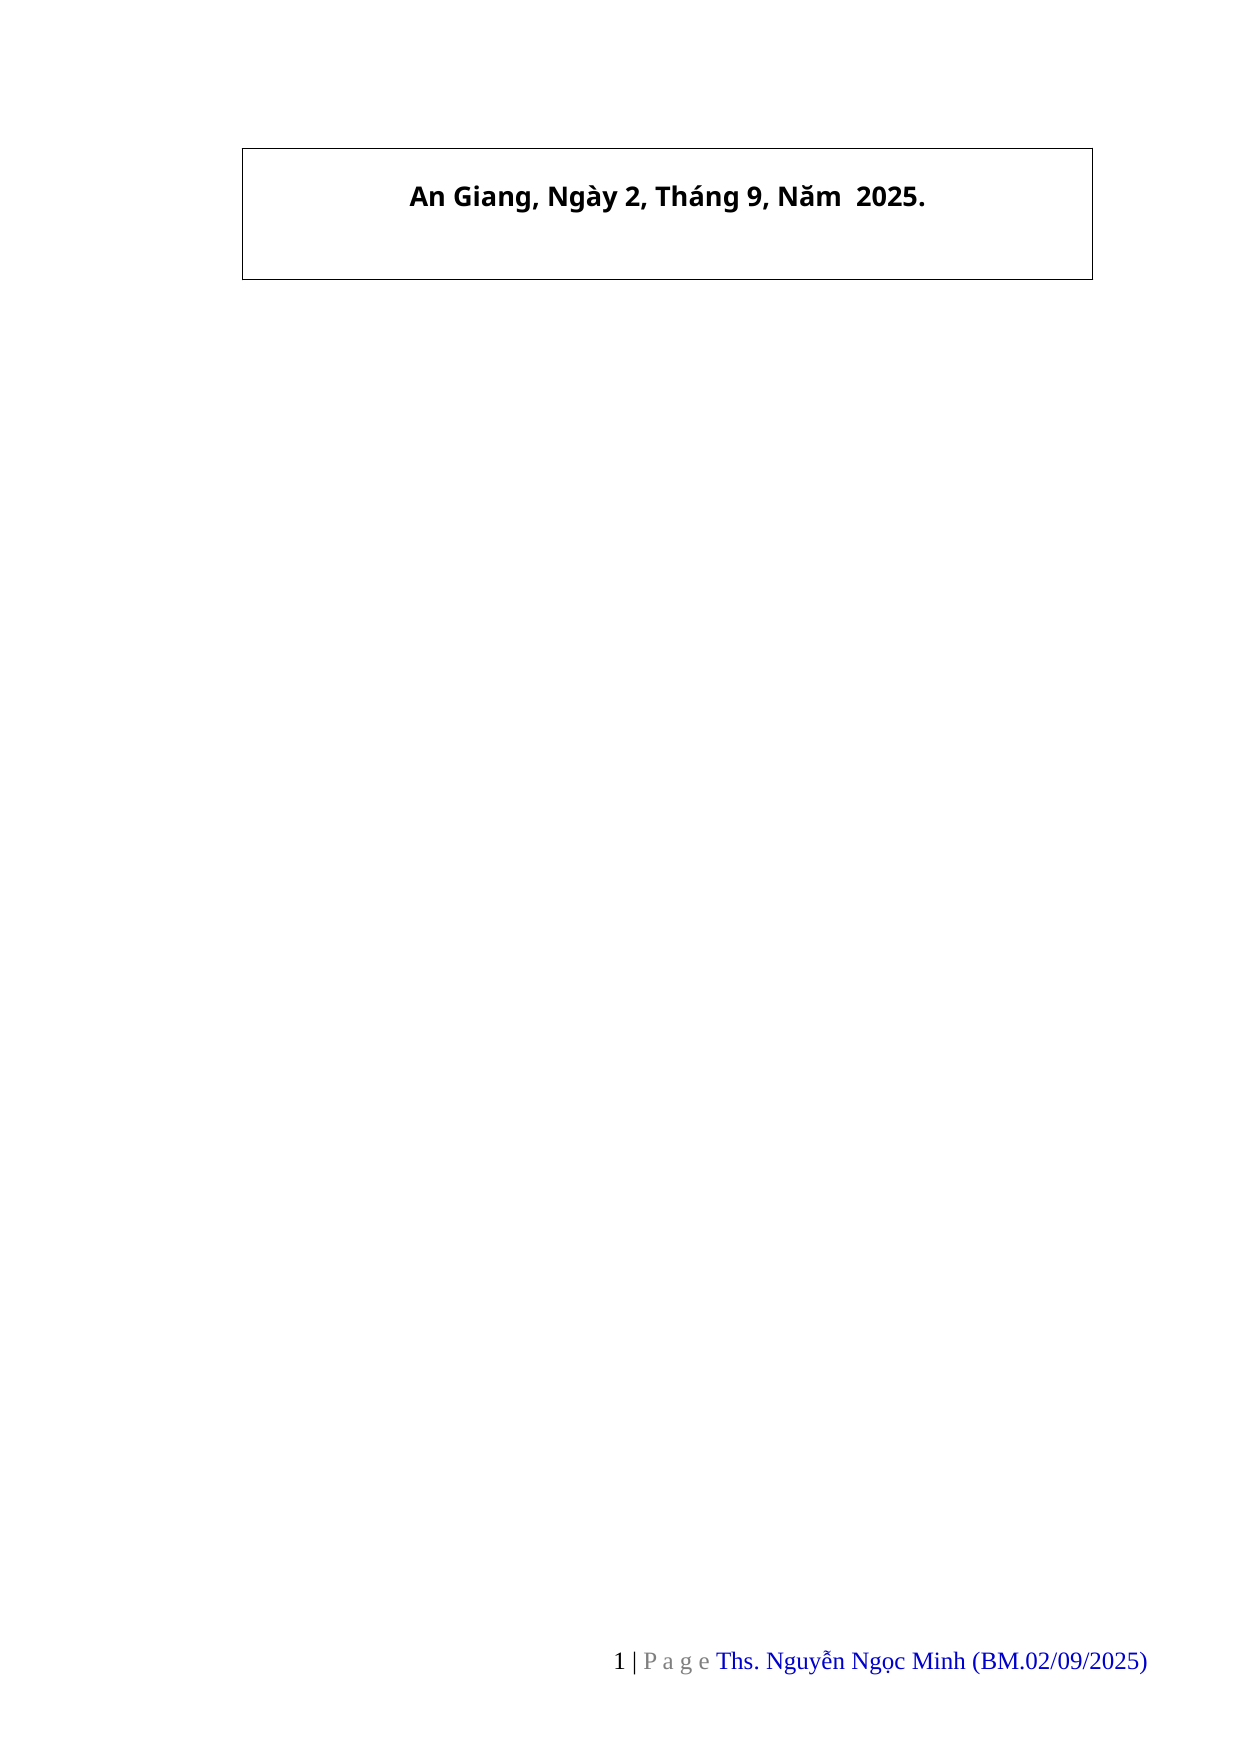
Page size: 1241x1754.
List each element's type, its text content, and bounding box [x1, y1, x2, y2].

text An Giang, Ngày 2, Tháng 9, Năm 2025. [243, 149, 1092, 279]
